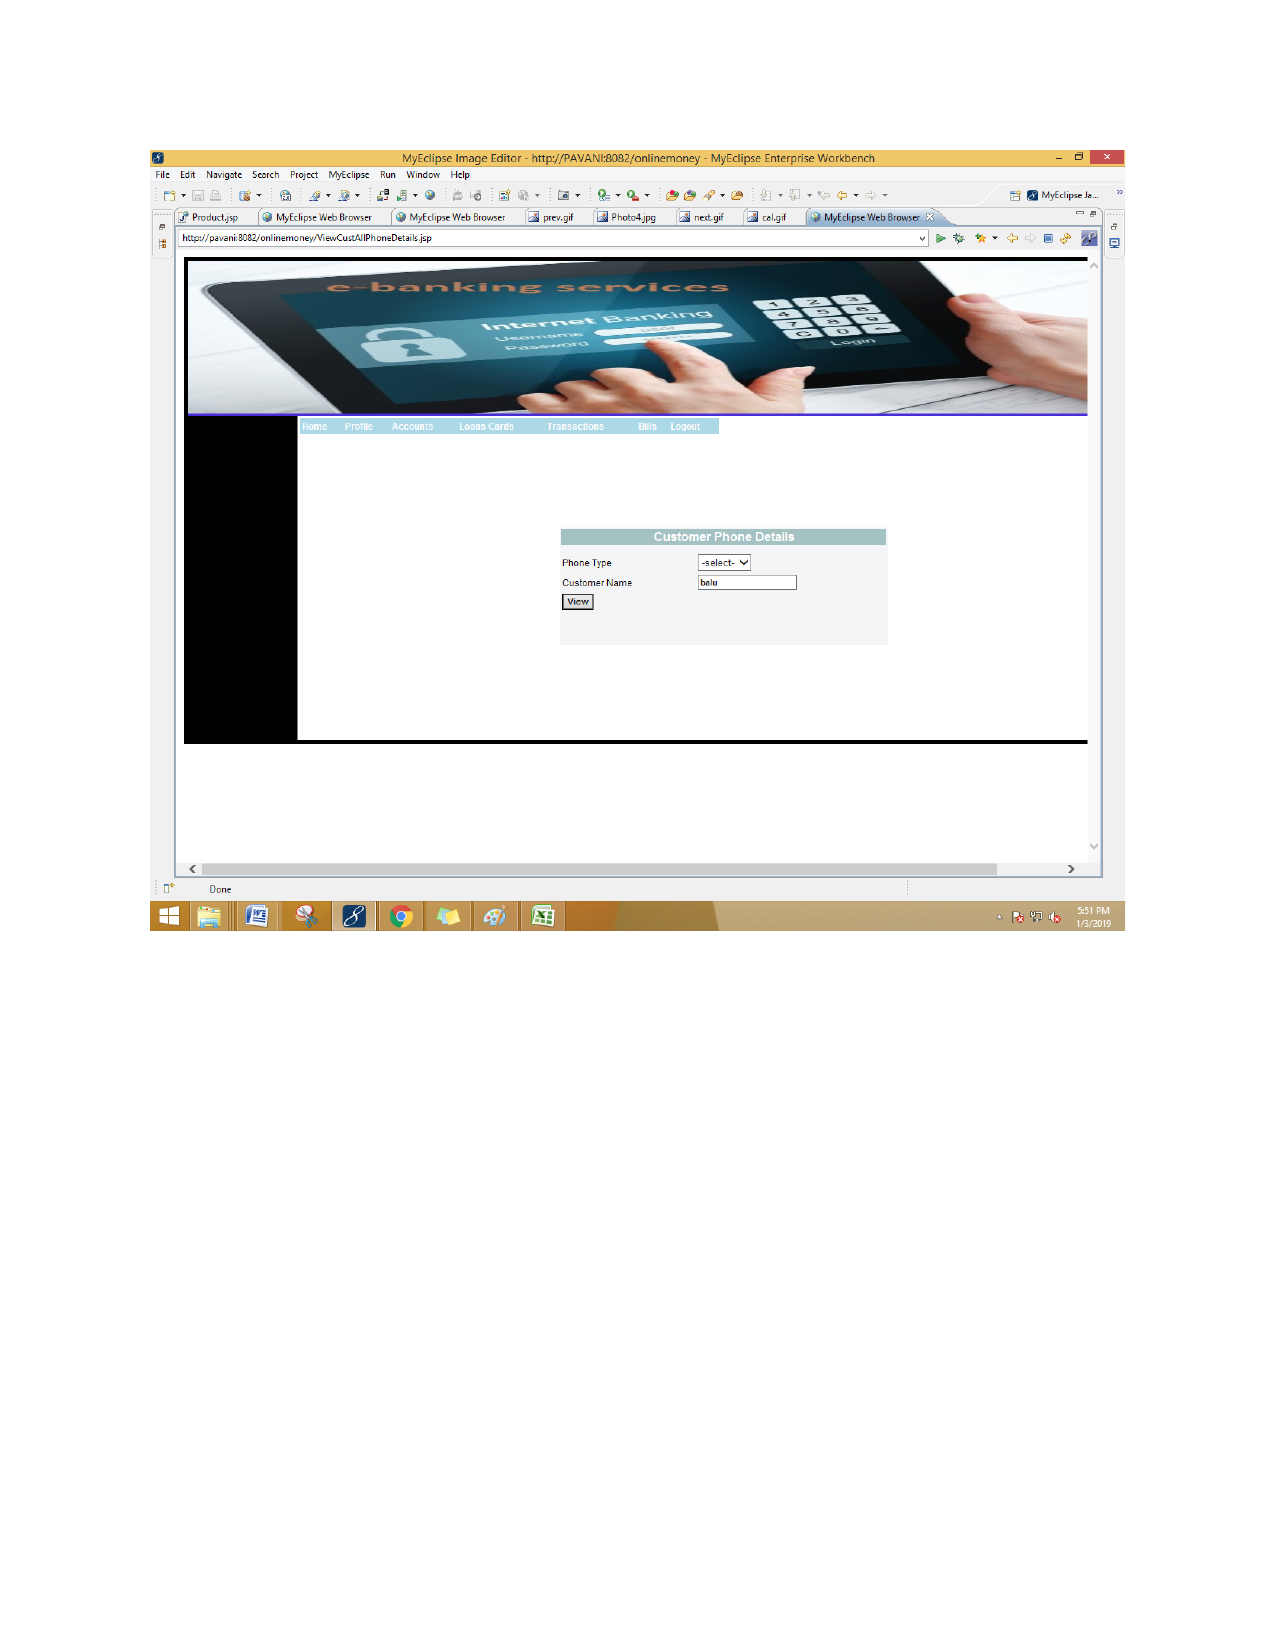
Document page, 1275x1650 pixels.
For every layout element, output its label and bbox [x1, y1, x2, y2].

picture [150, 150, 1125, 931]
